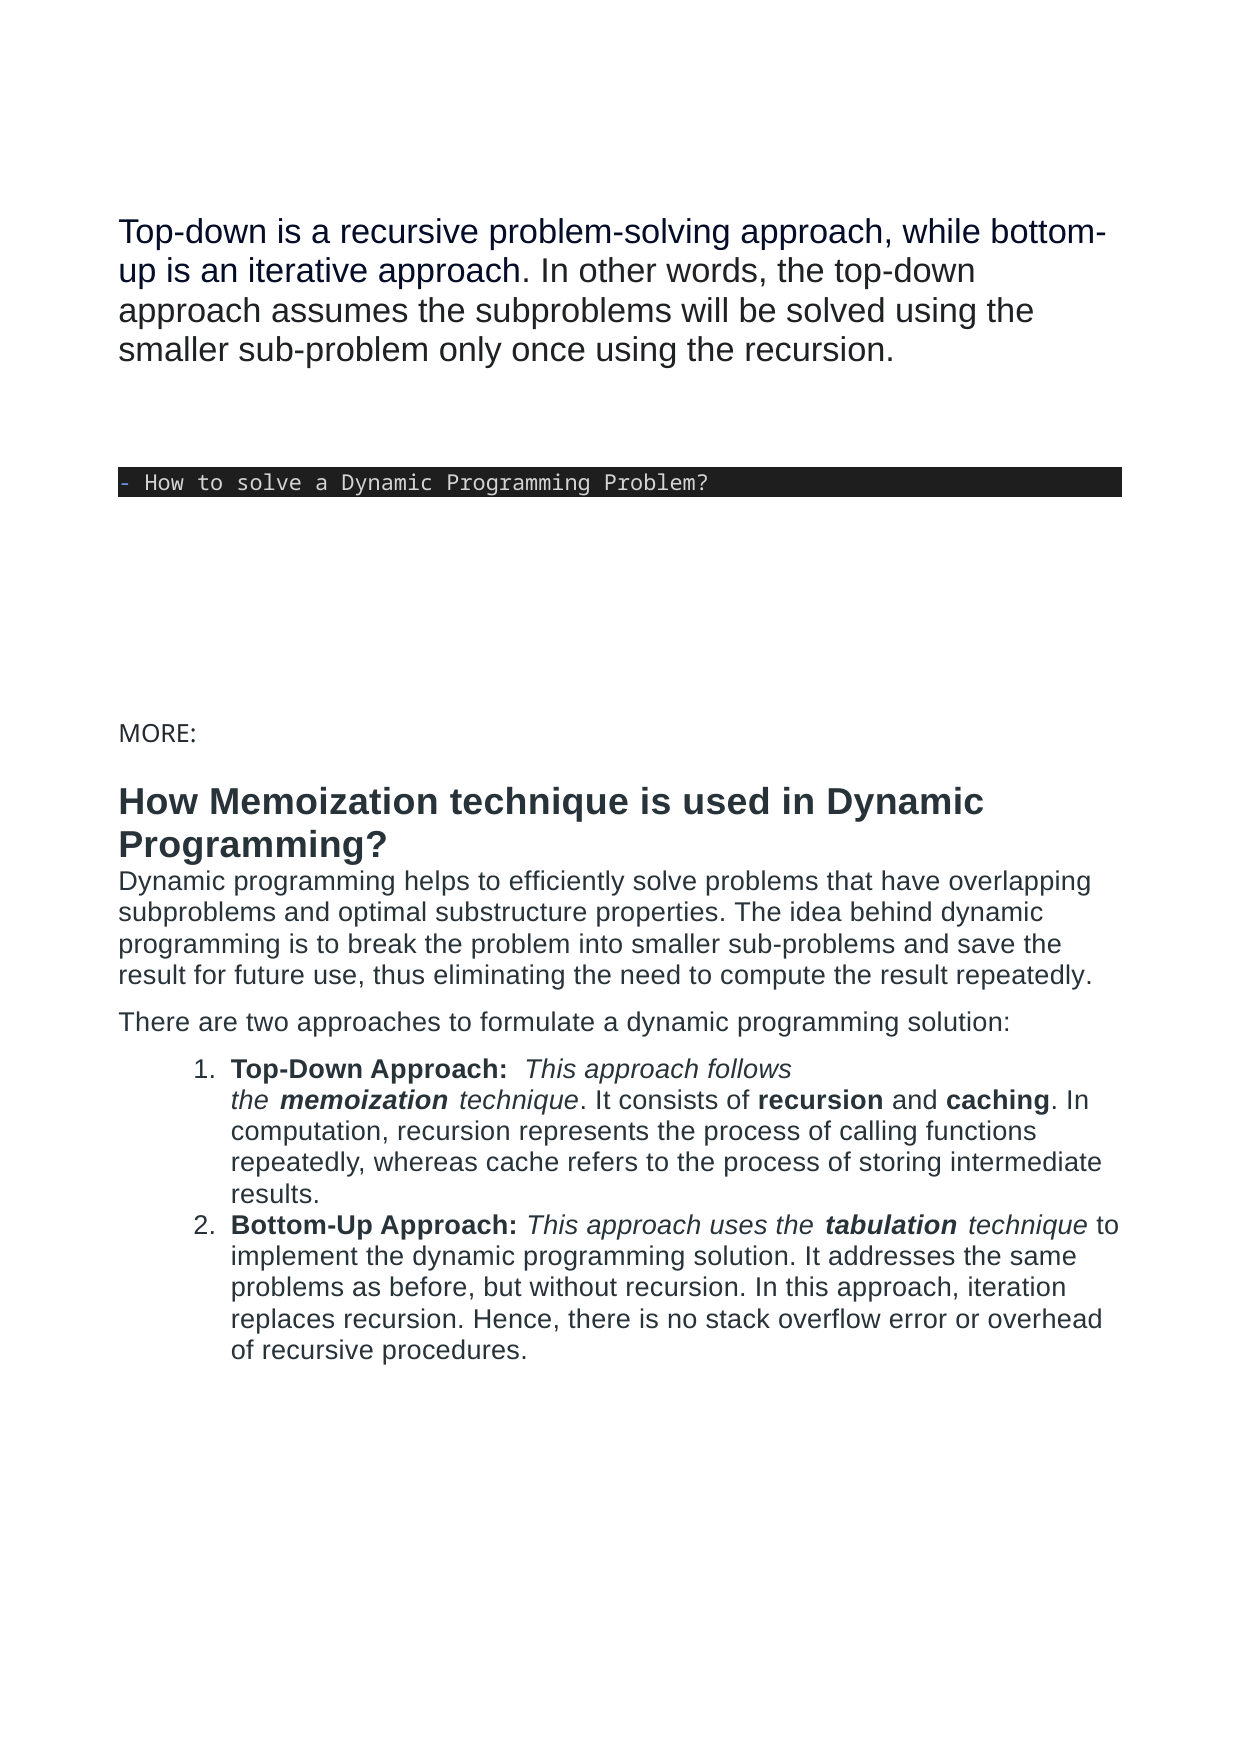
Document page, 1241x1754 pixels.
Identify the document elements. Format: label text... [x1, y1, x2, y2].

text Top-down is a recursive problem-solving approach, while bottom-up is an iterative approach. In other words, the top-down approach assumes the subproblems will be solved using the smaller sub-problem only once using the recursion. [118, 211, 1122, 369]
text MORE: [118, 716, 1122, 750]
text - How to solve a Dynamic Programming Problem? [118, 467, 1122, 497]
text There are two approaches to formulate a dynamic programming solution: [118, 1006, 1122, 1037]
text Dynamic programming helps to efficiently solve problems that have overlapping subproblems and optimal substructure properties. The idea behind dynamic programming is to break the problem into smaller sub-problems and save the result for future use, thus eliminating the need to compute the result repeatedly. [118, 865, 1122, 990]
list Top-Down Approach: This approach follows the memoization technique. It consists of recursion and caching. In computation, recursion represents the process of calling functions repeatedly, whereas cache refers to the process of storing intermediate results. [193, 1053, 1122, 1209]
subtitle How Memoization technique is used in Dynamic Programming? [118, 779, 1122, 865]
list Bottom-Up Approach: This approach uses the tabulation technique to implement the dynamic programming solution. It addresses the same problems as before, but without recursion. In this approach, iteration replaces recursion. Hence, there is no stack overflow error or overhead of recursive procedures. [193, 1209, 1122, 1365]
